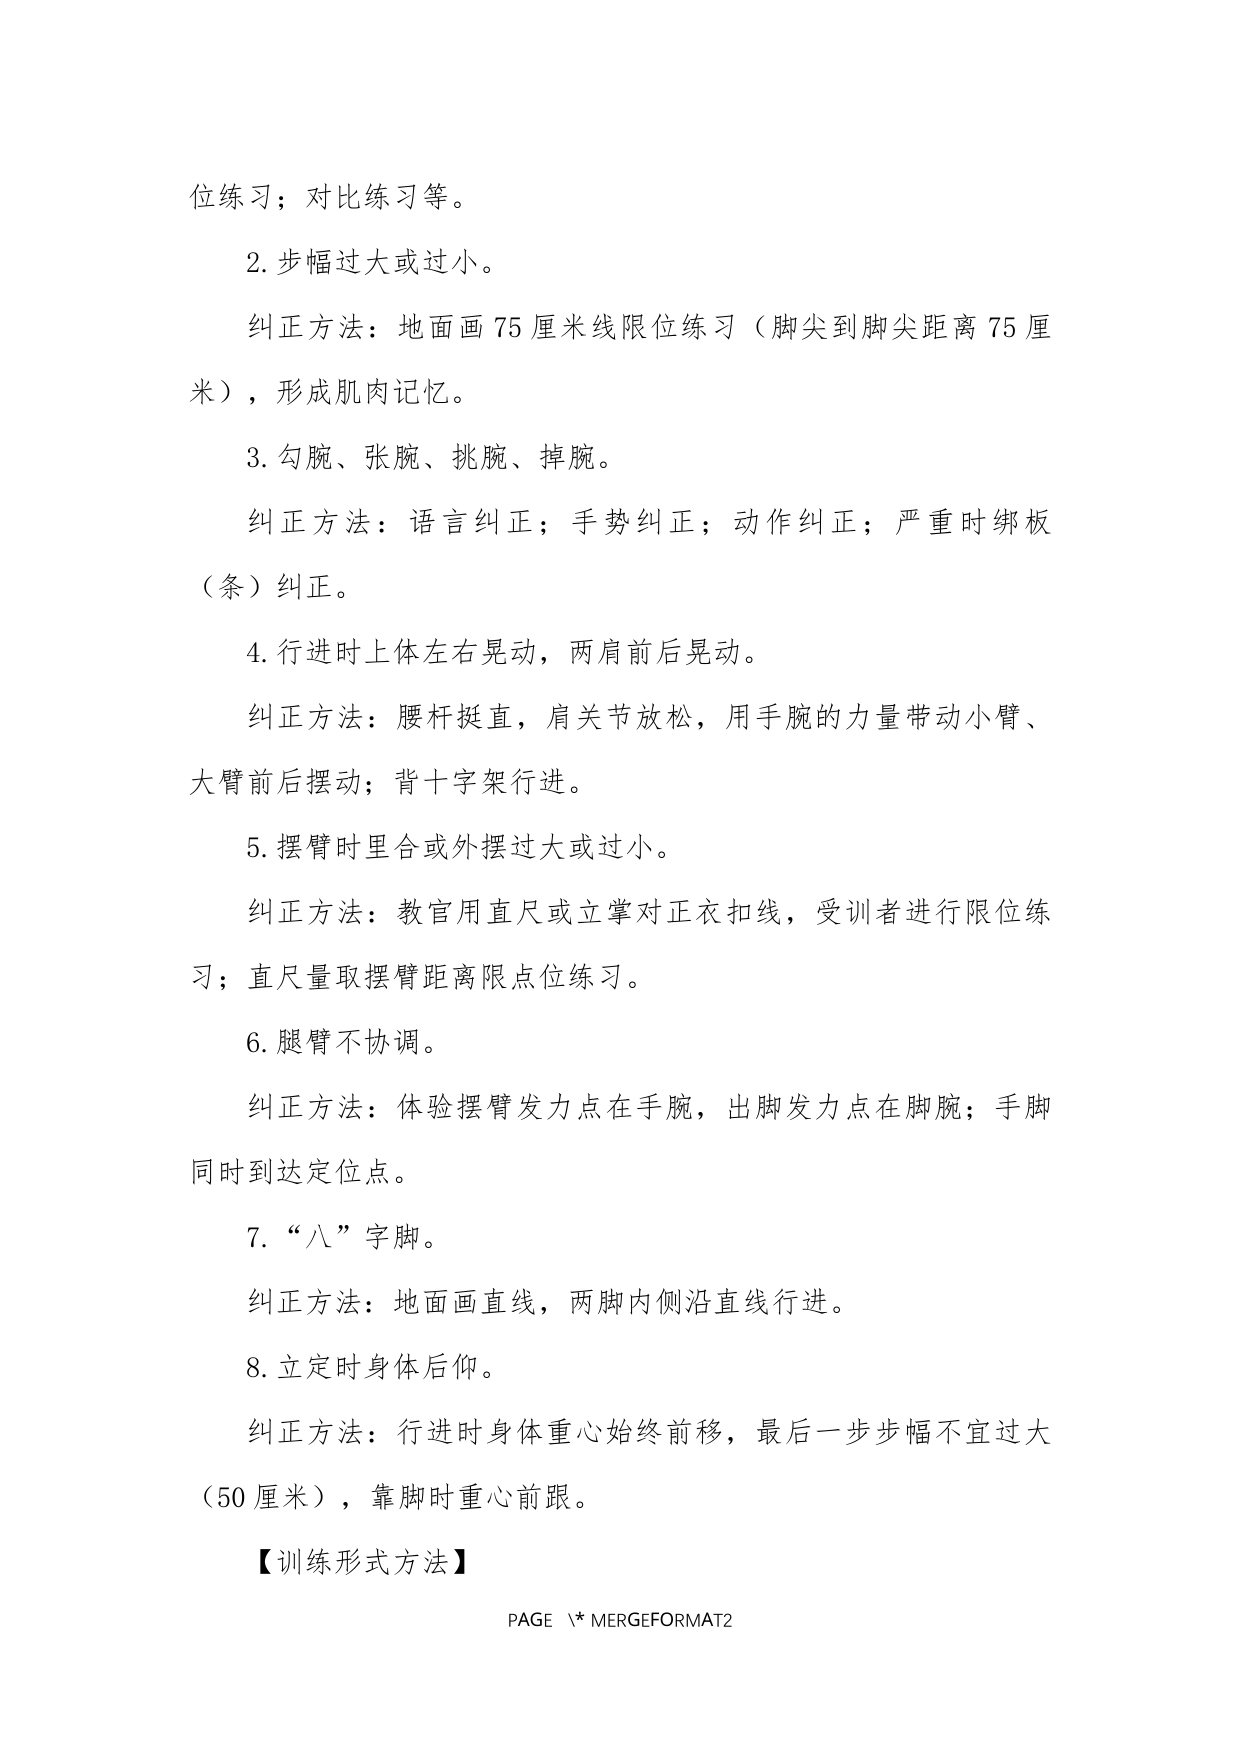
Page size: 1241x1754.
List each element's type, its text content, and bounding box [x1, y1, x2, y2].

text 【训练形式方法】 [187, 1527, 1053, 1592]
text 7.“八”字脚。 [187, 1202, 1053, 1267]
text 纠正方法：地面画直线，两脚内侧沿直线行进。 [187, 1267, 1053, 1332]
text 纠正方法：行进时身体重心始终前移，最后一步步幅不宜过大（50厘米），靠脚时重心前跟。 [187, 1397, 1053, 1527]
text 5.摆臂时里合或外摆过大或过小。 [187, 812, 1053, 877]
text 纠正方法：腰杆挺直，肩关节放松，用手腕的力量带动小臂、大臂前后摆动；背十字架行进。 [187, 682, 1053, 812]
text 纠正方法：地面画75厘米线限位练习（脚尖到脚尖距离75厘米），形成肌肉记忆。 [187, 292, 1053, 422]
text 纠正方法：语言纠正；手势纠正；动作纠正；严重时绑板（条）纠正。 [187, 487, 1053, 617]
text 2.步幅过大或过小。 [187, 227, 1053, 292]
text 4.行进时上体左右晃动，两肩前后晃动。 [187, 617, 1053, 682]
text 纠正方法：教官用直尺或立掌对正衣扣线，受训者进行限位练习；直尺量取摆臂距离限点位练习。 [187, 877, 1053, 1007]
text 3.勾腕、张腕、挑腕、掉腕。 [187, 422, 1053, 487]
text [187, 162, 1053, 227]
text 8.立定时身体后仰。 [187, 1332, 1053, 1397]
text 6.腿臂不协调。 [187, 1007, 1053, 1072]
text 纠正方法：体验摆臂发力点在手腕，出脚发力点在脚腕；手脚同时到达定位点。 [187, 1072, 1053, 1202]
